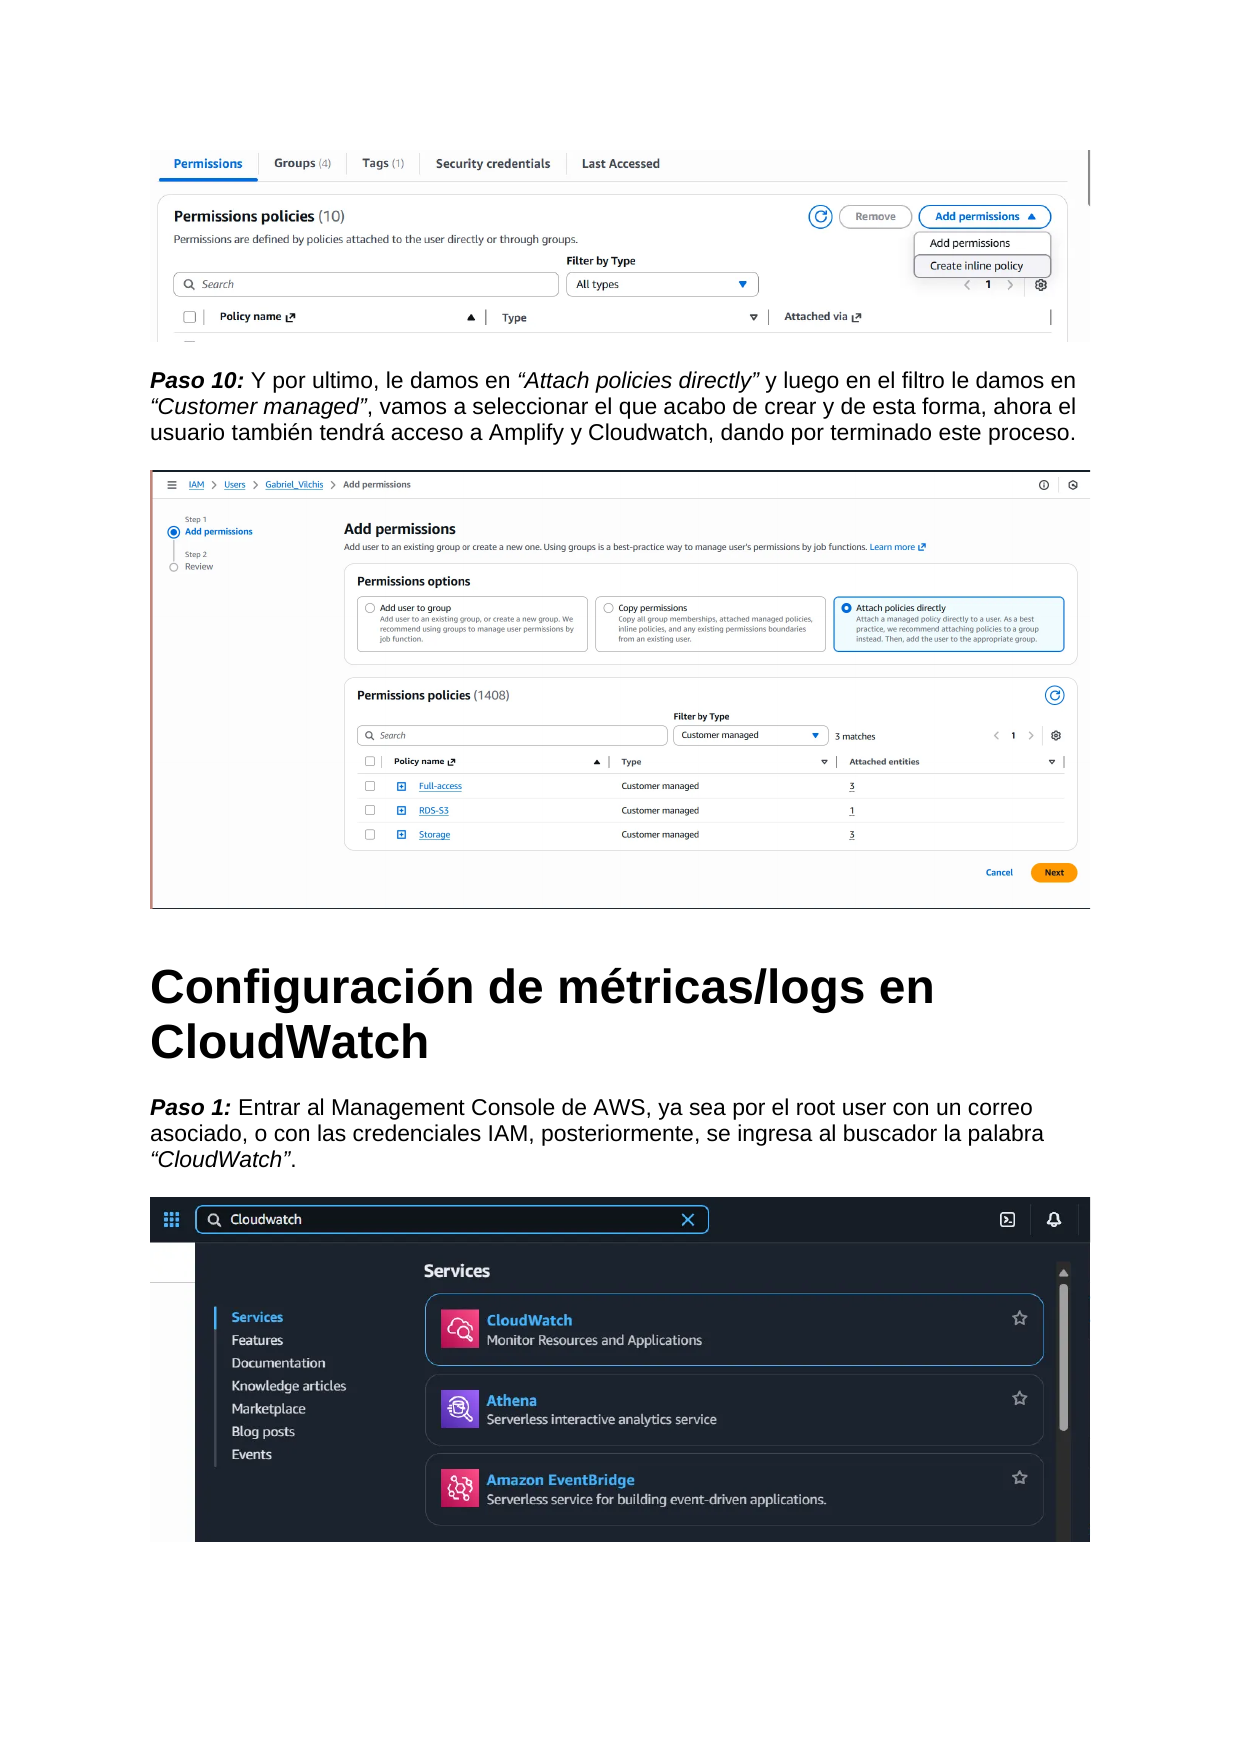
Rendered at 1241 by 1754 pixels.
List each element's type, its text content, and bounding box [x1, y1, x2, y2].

text Paso 10: Y por ultimo, le damos en “Attach policies directly” y luego en el filtro le damos en “Customer managed”, vamos a seleccionar el que acabo de crear y de esta forma, ahora el usuario también tendrá acceso a Amplify y Cloudwatch, dando por terminado este proceso. [150, 367, 1090, 446]
picture [150, 150, 1091, 342]
text Paso 1: Entrar al Management Console de AWS, ya sea por el root user con un correo asociado, o con las credenciales IAM, posteriormente, se ingresa al buscador la palabra “CloudWatch”. [150, 1093, 1090, 1172]
picture [150, 1197, 1091, 1542]
picture [150, 470, 1091, 909]
subtitle Configuración de métricas/logs en CloudWatch [150, 958, 1090, 1068]
